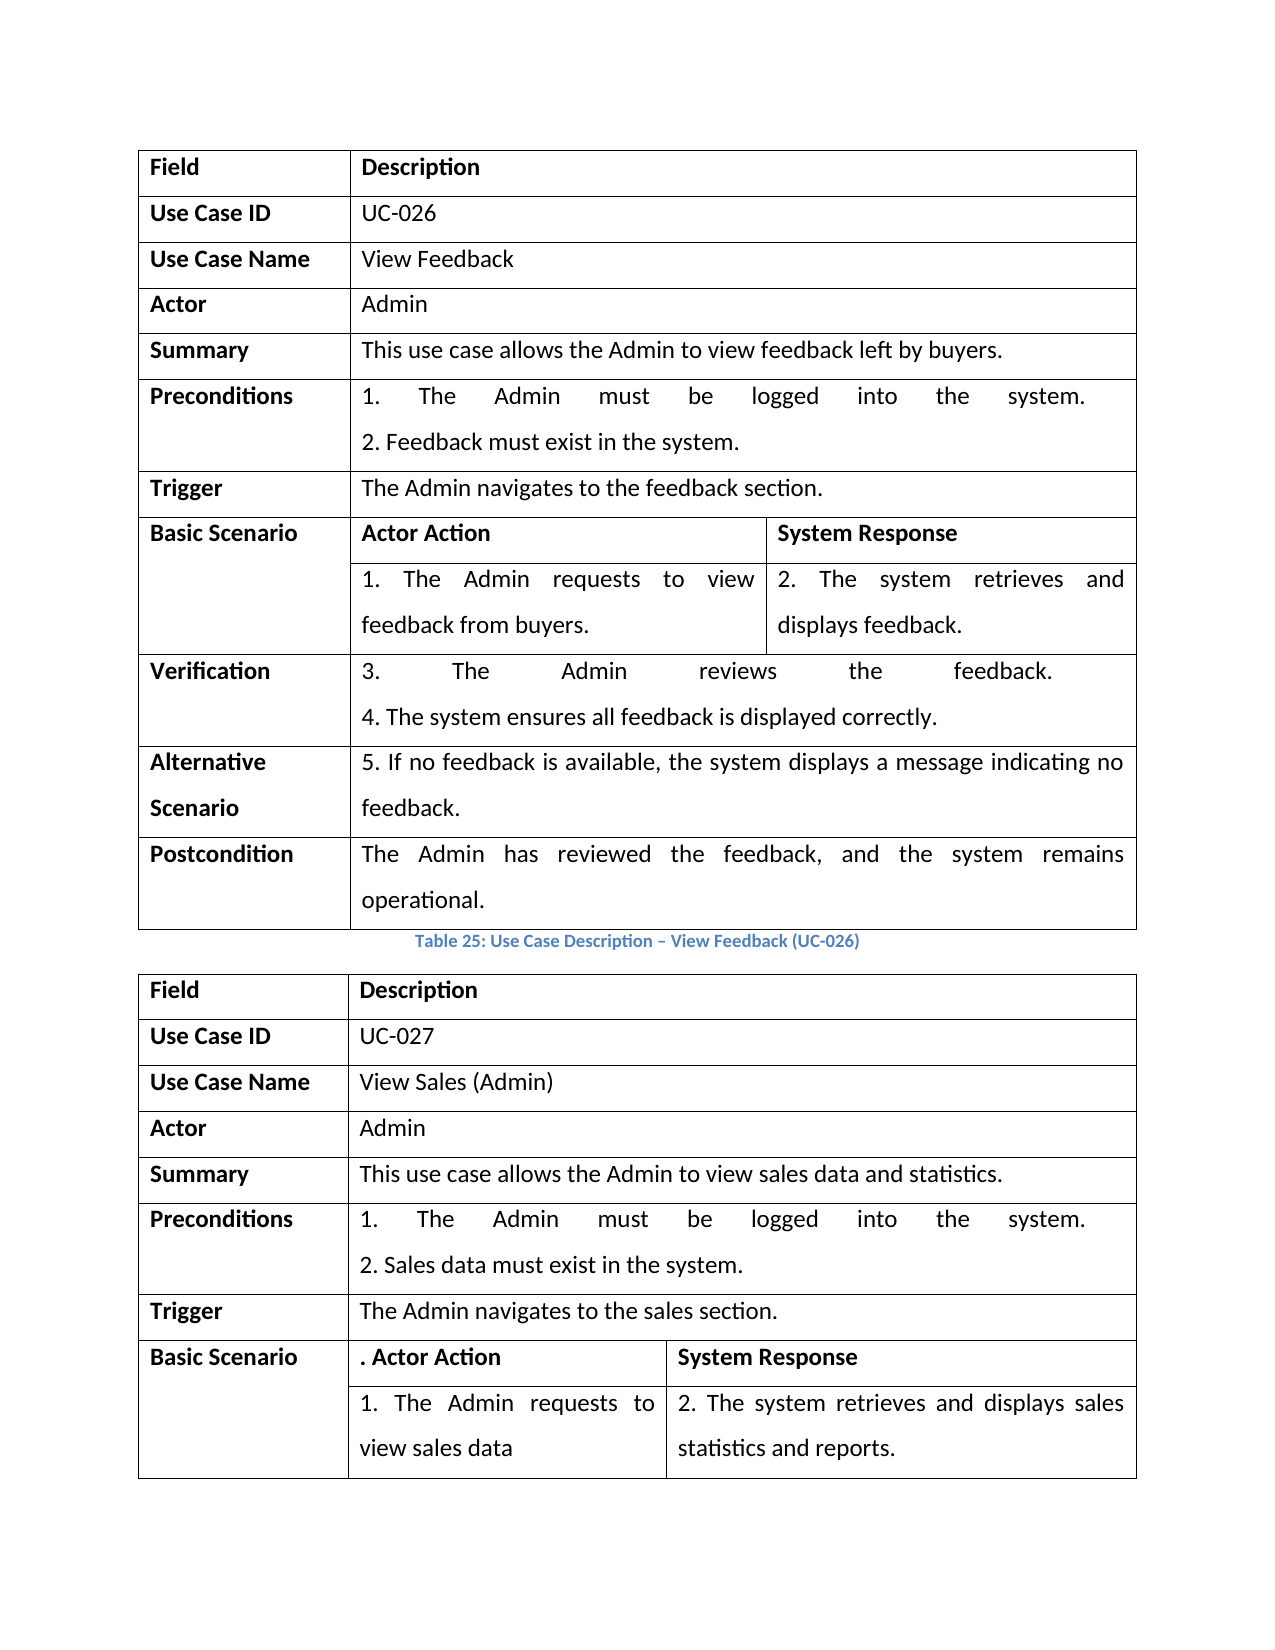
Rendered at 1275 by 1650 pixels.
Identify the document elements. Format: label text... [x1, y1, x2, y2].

table_cell UC-026 [351, 197, 1136, 242]
table_cell 1. The Admin must be logged into the system. 2. Feedback must exist in the system. [351, 380, 1136, 471]
table_cell Summary [139, 1158, 348, 1203]
table_cell 1. The Admin requests to view sales data [349, 1387, 666, 1477]
table_cell The Admin has reviewed the feedback, and the system remains operational. [351, 838, 1136, 929]
table_cell . Actor Action [349, 1341, 666, 1386]
table_cell 1. The Admin must be logged into the system. 2. Sales data must exist in the system. [349, 1204, 1136, 1294]
table_cell Actor [139, 1112, 348, 1157]
table_header Field [139, 975, 348, 1019]
table_cell Basic Scenario [139, 1341, 348, 1477]
text Table 25: Use Case Description – View Feedback (UC-026) [150, 930, 1125, 953]
table_cell View Sales (Admin) [349, 1066, 1136, 1111]
table_cell Use Case Name [139, 243, 350, 287]
table_cell Use Case ID [139, 197, 350, 242]
table_cell Actor Action [351, 518, 766, 562]
table_cell 2. The system retrieves and displays feedback. [767, 564, 1136, 654]
table_cell UC-027 [349, 1020, 1136, 1065]
table_cell 2. The system retrieves and displays sales statistics and reports. [667, 1387, 1136, 1477]
table_cell Admin [351, 289, 1136, 333]
table_header Field [139, 151, 350, 196]
table_cell Postcondition [139, 838, 350, 929]
table_cell Actor [139, 289, 350, 333]
table_cell Preconditions [139, 380, 350, 471]
table_cell Summary [139, 334, 350, 379]
table_cell Verification [139, 655, 350, 746]
table_cell Trigger [139, 1295, 348, 1340]
table_cell System Response [667, 1341, 1136, 1386]
table_cell Use Case ID [139, 1020, 348, 1065]
table_cell Alternative Scenario [139, 747, 350, 837]
table_header Description [351, 151, 1136, 196]
table_cell 1. The Admin requests to view feedback from buyers. [351, 564, 766, 654]
table_cell Basic Scenario [139, 518, 350, 654]
table_cell 5. If no feedback is available, the system displays a message indicating no feedback. [351, 747, 1136, 837]
table_cell This use case allows the Admin to view feedback left by buyers. [351, 334, 1136, 379]
table_cell This use case allows the Admin to view sales data and statistics. [349, 1158, 1136, 1203]
table_cell View Feedback [351, 243, 1136, 287]
table_header Description [349, 975, 1136, 1019]
table_cell Use Case Name [139, 1066, 348, 1111]
table_cell The Admin navigates to the feedback section. [351, 472, 1136, 517]
table_cell The Admin navigates to the sales section. [349, 1295, 1136, 1340]
table_cell Admin [349, 1112, 1136, 1157]
table_cell Preconditions [139, 1204, 348, 1294]
table_cell Trigger [139, 472, 350, 517]
table_cell System Response [767, 518, 1136, 562]
table_cell 3. The Admin reviews the feedback. 4. The system ensures all feedback is displayed correctly. [351, 655, 1136, 746]
